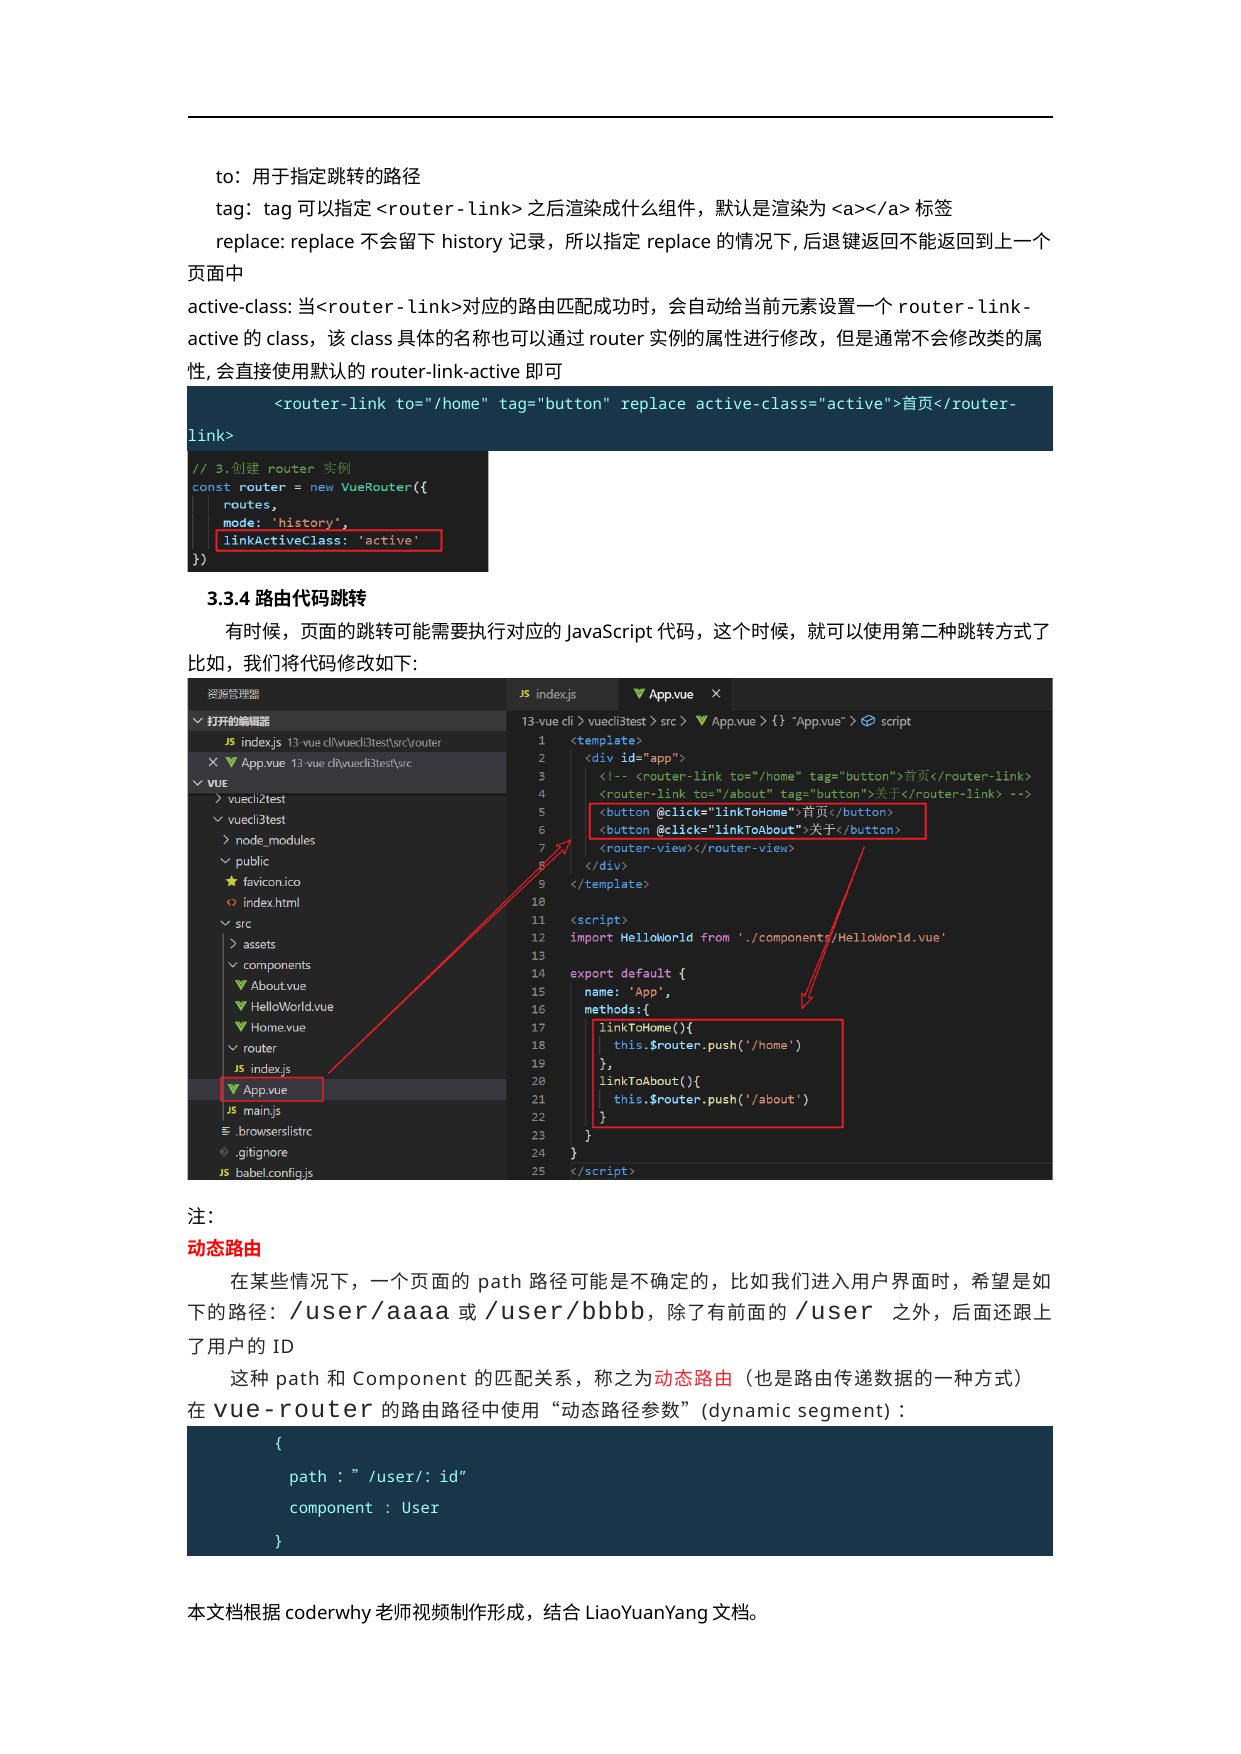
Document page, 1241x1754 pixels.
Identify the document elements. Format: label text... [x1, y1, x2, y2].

text to：用于指定跳转的路径 [187, 159, 1053, 191]
text component : User [187, 1491, 1053, 1524]
text path ：”/user/：id” [187, 1459, 1053, 1491]
text 这种 path 和 Component 的匹配关系，称之为动态路由（也是路由传递数据的一种方式） [187, 1361, 1053, 1394]
picture [187, 678, 1053, 1180]
text active-class: 当<router-link>对应的路由匹配成功时，会自动给当前元素设置一个 router-link-active 的class，该 class 具体的名称也可以通过 router 实例的属性进行修改，但是通常不会修改类的属性, 会直接使用默认的 router-link-active 即可 [187, 289, 1053, 386]
text tag：tag 可以指定 <router-link> 之后渲染成什么组件，默认是渲染为 <a></a> 标签 [187, 191, 1053, 224]
text 有时候，页面的跳转可能需要执行对应的 JavaScript 代码，这个时候，就可以使用第二种跳转方式了 [187, 614, 1053, 646]
text { [187, 1426, 1053, 1459]
text 在 vue-router 的路由路径中使用“动态路径参数”(dynamic segment) ： [187, 1394, 1053, 1426]
subtitle 3.3.4 路由代码跳转 [187, 581, 1053, 614]
text <router-link to="/home" tag="button" replace active-class="active">首页</router-link> [187, 386, 1053, 451]
text } [187, 1524, 1053, 1556]
text 比如，我们将代码修改如下: [187, 646, 1053, 678]
text 在某些情况下，一个页面的 path 路径可能是不确定的，比如我们进入用户界面时，希望是如下的路径：/user/aaaa 或 /user/bbbb，除了有前面的 /user 之外，后面还跟上了用户的 ID [187, 1264, 1053, 1361]
picture [187, 451, 489, 572]
text 动态路由 [187, 1231, 1053, 1264]
text replace: replace 不会留下 history 记录，所以指定 replace 的情况下, 后退键返回不能返回到上一个页面中 [187, 224, 1053, 289]
text 注： [187, 1199, 1053, 1231]
